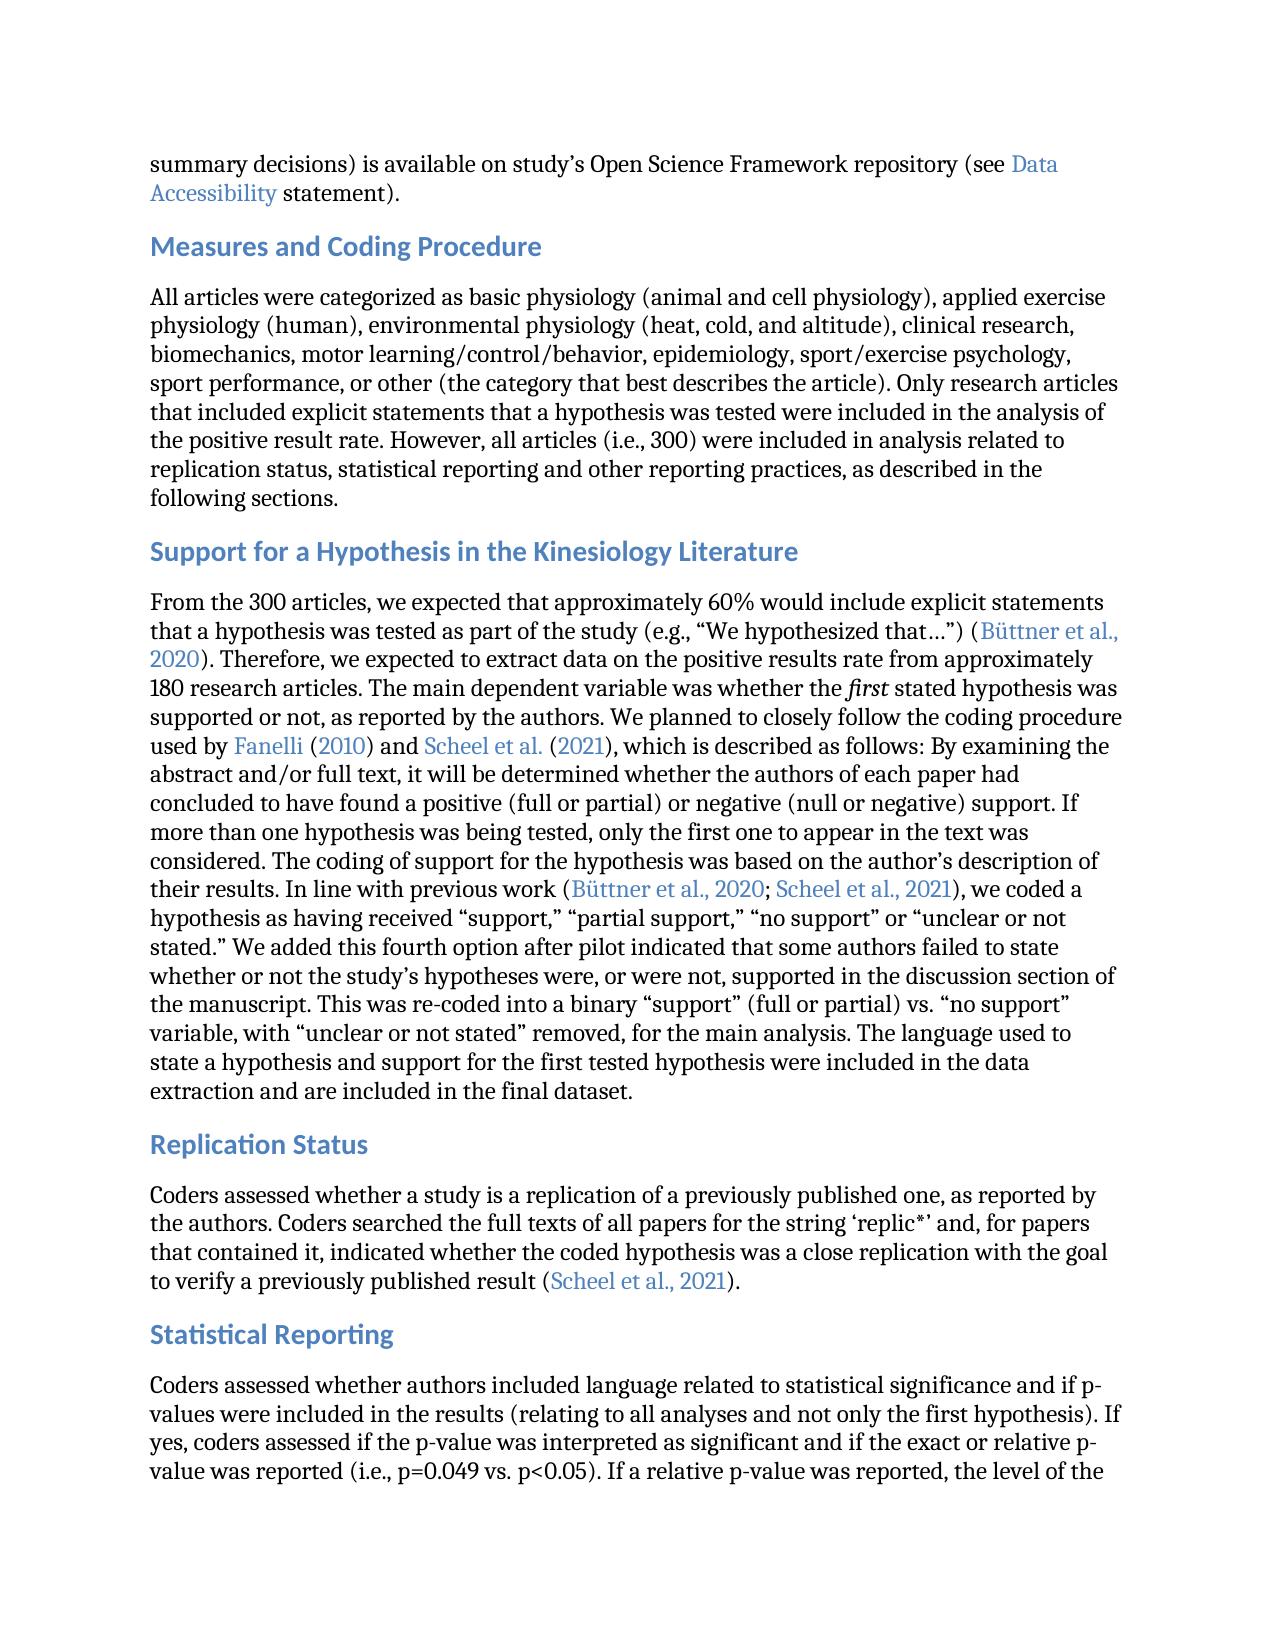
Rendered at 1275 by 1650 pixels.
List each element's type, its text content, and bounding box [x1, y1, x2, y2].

subtitle Replication Status [150, 1126, 1125, 1162]
text From the 300 articles, we expected that approximately 60% would include explicit statements that a hypothesis was tested as part of the study (e.g., “We hypothesized that…”) (Büttner et al., 2020). Therefore, we expected to extract data on the positive results rate from approximately 180 research articles. The main dependent variable was whether the first stated hypothesis was supported or not, as reported by the authors. We planned to closely follow the coding procedure used by Fanelli (2010) and Scheel et al. (2021), which is described as follows: By examining the abstract and/or full text, it will be determined whether the authors of each paper had concluded to have found a positive (full or partial) or negative (null or negative) support. If more than one hypothesis was being tested, only the first one to appear in the text was considered. The coding of support for the hypothesis was based on the author’s description of their results. In line with previous work (Büttner et al., 2020; Scheel et al., 2021), we coded a hypothesis as having received “support,” “partial support,” “no support” or “unclear or not stated.” We added this fourth option after pilot indicated that some authors failed to state whether or not the study’s hypotheses were, or were not, supported in the discussion section of the manuscript. This was re-coded into a binary “support” (full or partial) vs. “no support” variable, with “unclear or not stated” removed, for the main analysis. The language used to state a hypothesis and support for the first tested hypothesis were included in the data extraction and are included in the final dataset. [150, 588, 1125, 1105]
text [150, 1371, 1125, 1486]
text Coders assessed whether a study is a replication of a previously published one, as reported by the authors. Coders searched the full texts of all papers for the string ‘replic*’ and, for papers that contained it, indicated whether the coded hypothesis was a close replication with the goal to verify a previously published result (Scheel et al., 2021). [150, 1181, 1125, 1296]
text All articles were categorized as basic physiology (animal and cell physiology), applied exercise physiology (human), environmental physiology (heat, cold, and altitude), clinical research, biomechanics, motor learning/control/behavior, epidemiology, sport/exercise psychology, sport performance, or other (the category that best describes the article). Only research articles that included explicit statements that a hypothesis was tested were included in the analysis of the positive result rate. However, all articles (i.e., 300) were included in analysis related to replication status, statistical reporting and other reporting practices, as described in the following sections. [150, 283, 1125, 513]
subtitle Measures and Coding Procedure [150, 228, 1125, 264]
subtitle Statistical Reporting [150, 1316, 1125, 1352]
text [150, 150, 1125, 207]
subtitle Support for a Hypothesis in the Kinesiology Literature [150, 533, 1125, 569]
